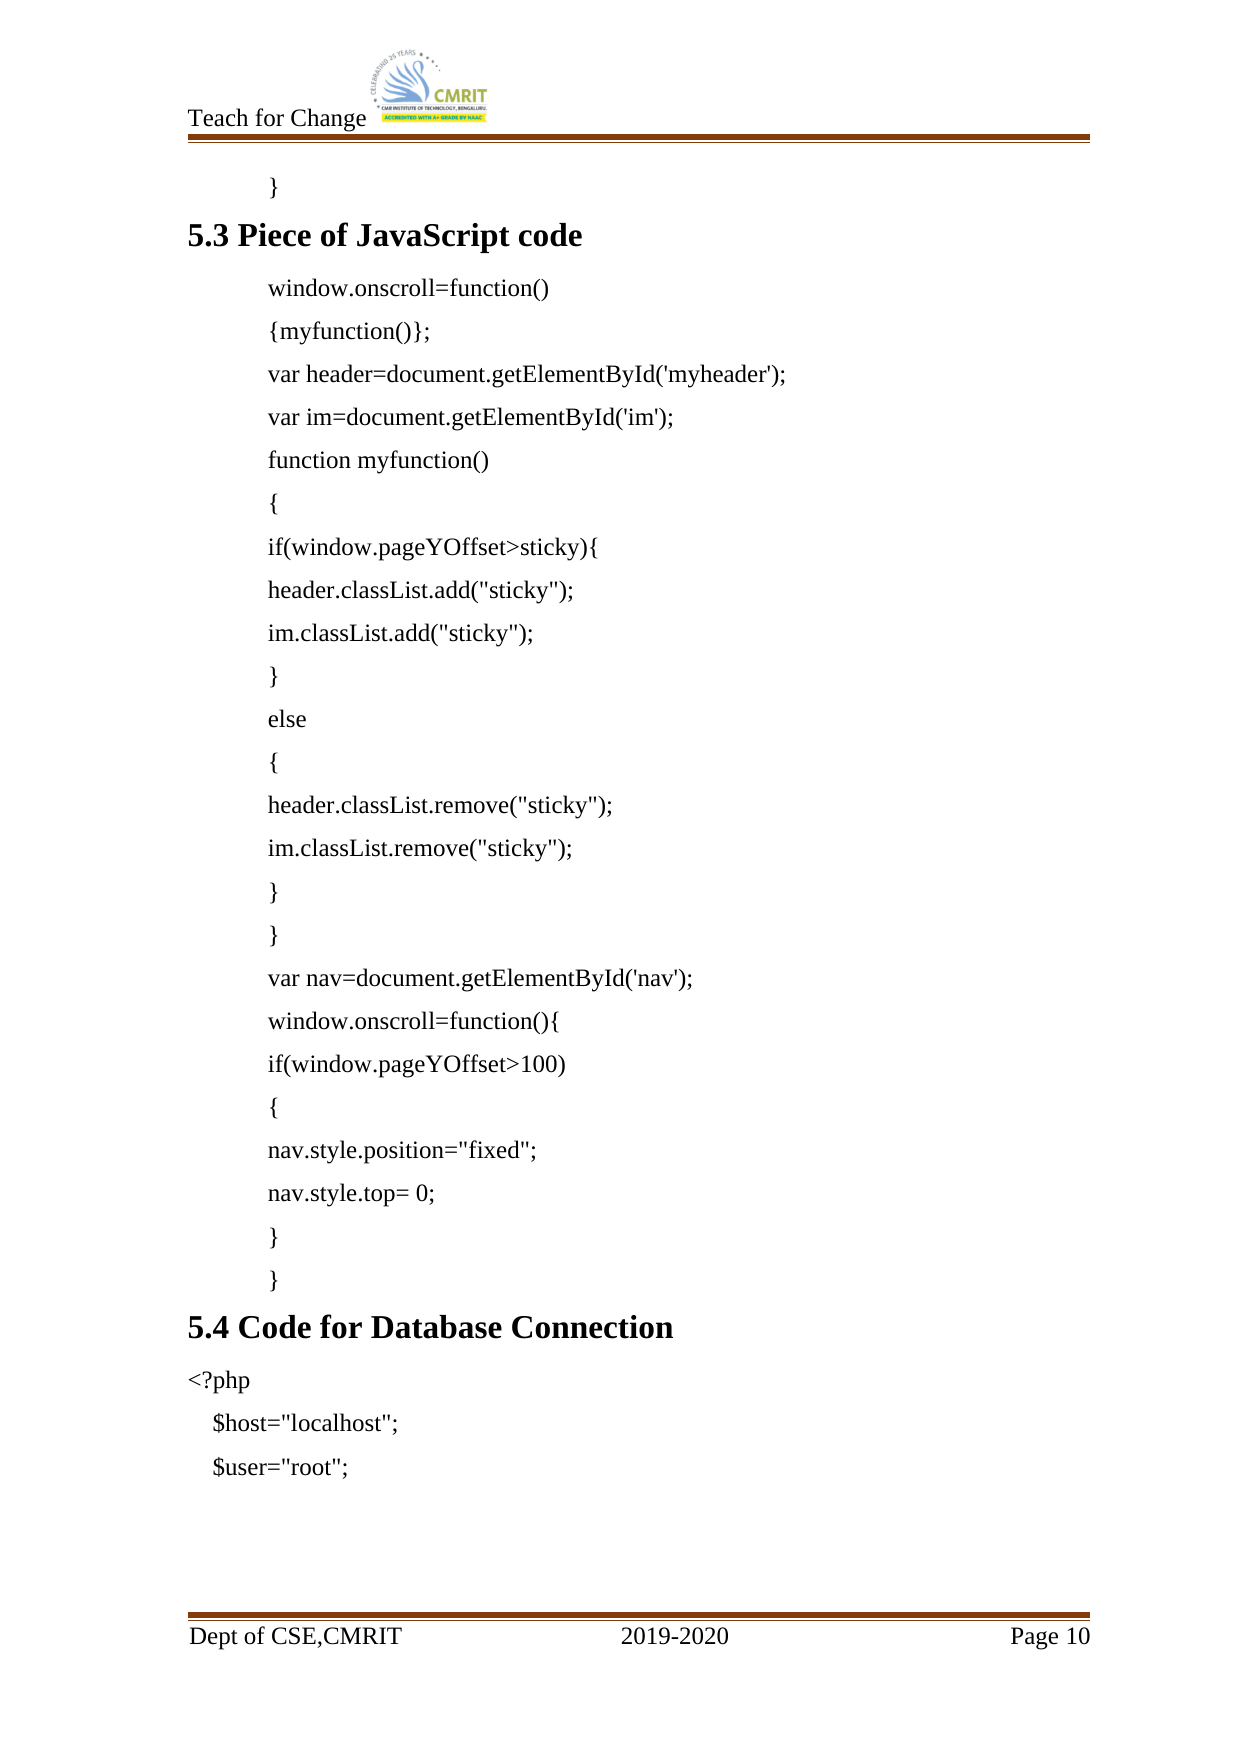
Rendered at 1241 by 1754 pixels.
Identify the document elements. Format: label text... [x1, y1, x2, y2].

text } [193, 172, 1090, 201]
text if(window.pageYOffset>sticky){ [193, 532, 1090, 560]
text $host="localhost"; [187, 1408, 1090, 1437]
text var header=document.getElementById('myheader'); [193, 359, 1090, 388]
text } [193, 661, 1090, 690]
text 5.3 Piece of JavaScript code [187, 215, 1090, 254]
text header.classList.add("sticky"); [193, 575, 1090, 603]
text else [193, 704, 1090, 733]
text } [193, 1222, 1090, 1250]
text } [193, 877, 1090, 905]
text if(window.pageYOffset>100) [193, 1049, 1090, 1078]
text window.onscroll=function(){ [193, 1006, 1090, 1035]
text nav.style.position="fixed"; [193, 1135, 1090, 1164]
text im.classList.remove("sticky"); [193, 833, 1090, 862]
text } [193, 1265, 1090, 1293]
picture [366, 45, 490, 127]
text im.classList.add("sticky"); [193, 618, 1090, 647]
text var nav=document.getElementById('nav'); [193, 963, 1090, 992]
text {myfunction()}; [193, 316, 1090, 345]
text { [193, 1092, 1090, 1121]
text window.onscroll=function() [193, 273, 1090, 302]
text } [193, 920, 1090, 948]
text var im=document.getElementById('im'); [193, 402, 1090, 431]
text nav.style.top= 0; [193, 1178, 1090, 1207]
text { [193, 747, 1090, 776]
text 5.4 Code for Database Connection [187, 1308, 1090, 1346]
text header.classList.remove("sticky"); [193, 790, 1090, 819]
text <?php [187, 1365, 1090, 1394]
text function myfunction() [193, 445, 1090, 474]
text $user="root"; [187, 1452, 1090, 1480]
text { [193, 488, 1090, 517]
